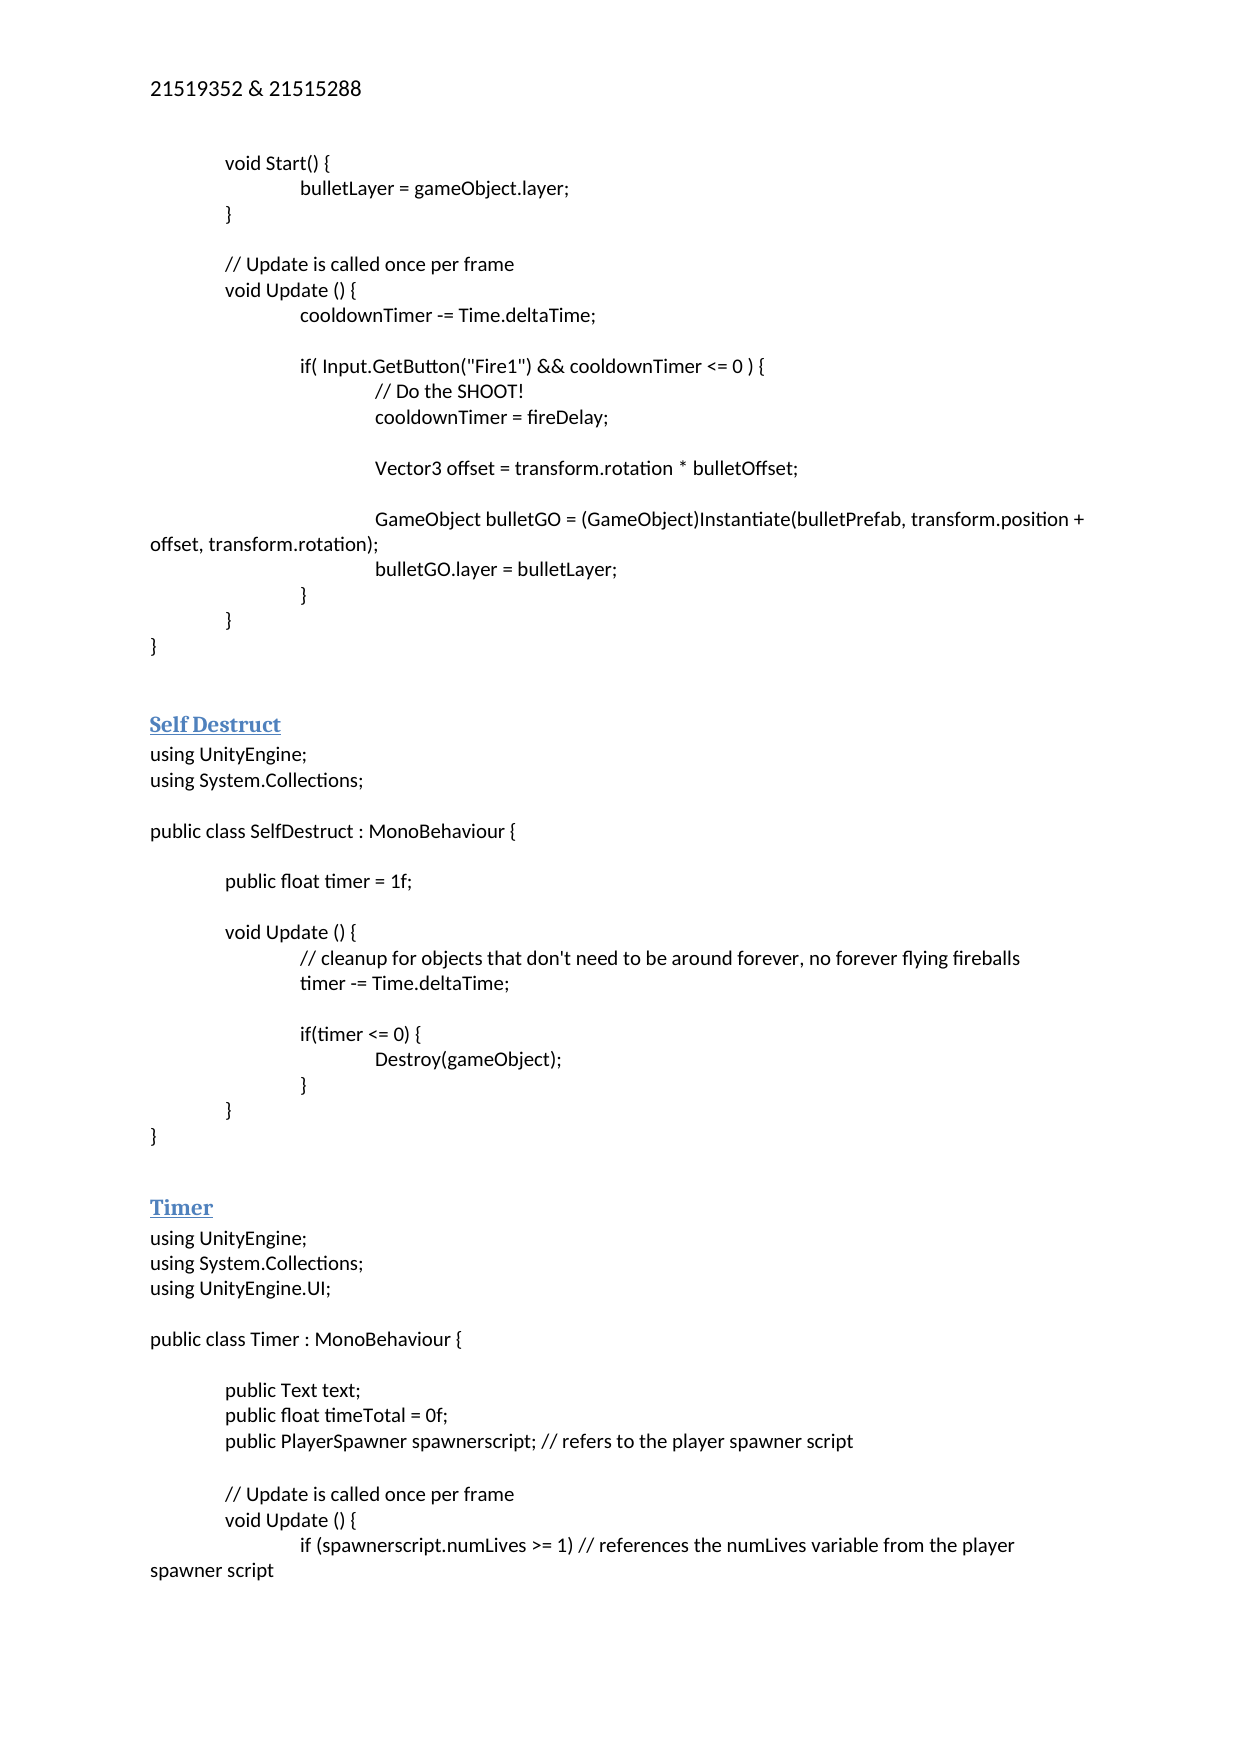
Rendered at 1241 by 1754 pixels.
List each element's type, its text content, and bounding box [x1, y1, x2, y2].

text public class Timer : MonoBehaviour { [150, 1326, 1090, 1352]
text // cleanup for objects that don't need to be around forever, no forever flying fireballs [150, 945, 1090, 970]
text using UnityEngine; [150, 1225, 1090, 1250]
text void Update () { [150, 919, 1090, 945]
text cooldownTimer -= Time.deltaTime; [150, 302, 1090, 328]
subtitle Self Destruct [150, 711, 1090, 738]
text // Update is called once per frame [150, 252, 1090, 277]
text } [150, 1123, 1090, 1148]
text public float timer = 1f; [150, 869, 1090, 894]
subtitle Timer [150, 1194, 1090, 1221]
text bulletLayer = gameObject.layer; [150, 175, 1090, 201]
text bulletGO.layer = bulletLayer; [150, 557, 1090, 582]
text using System.Collections; [150, 1250, 1090, 1276]
text void Update () { [150, 1507, 1090, 1532]
text using UnityEngine.UI; [150, 1276, 1090, 1301]
text if(timer <= 0) { [150, 1021, 1090, 1047]
text if( Input.GetButton("Fire1") && cooldownTimer <= 0 ) { [150, 353, 1090, 379]
text } [150, 1072, 1090, 1097]
text GameObject bulletGO = (GameObject)Instantiate(bulletPrefab, transform.position + offset, transform.rotation); [150, 506, 1090, 557]
text } [150, 582, 1090, 607]
text } [150, 1097, 1090, 1123]
text cooldownTimer = fireDelay; [150, 404, 1090, 429]
text using UnityEngine; [150, 742, 1090, 767]
text void Start() { [150, 150, 1090, 175]
text public Text text; [150, 1377, 1090, 1403]
text public float timeTotal = 0f; [150, 1403, 1090, 1428]
text using System.Collections; [150, 767, 1090, 792]
text timer -= Time.deltaTime; [150, 970, 1090, 996]
text if (spawnerscript.numLives >= 1) // references the numLives variable from the player spawner script [150, 1532, 1090, 1583]
text // Do the SHOOT! [150, 379, 1090, 404]
text Vector3 offset = transform.rotation * bulletOffset; [150, 455, 1090, 480]
text void Update () { [150, 277, 1090, 302]
text } [150, 633, 1090, 658]
text } [150, 607, 1090, 633]
text } [150, 201, 1090, 226]
text Destroy(gameObject); [150, 1047, 1090, 1072]
text public PlayerSpawner spawnerscript; // refers to the player spawner script [150, 1428, 1090, 1453]
text // Update is called once per frame [150, 1481, 1090, 1507]
text public class SelfDestruct : MonoBehaviour { [150, 818, 1090, 843]
